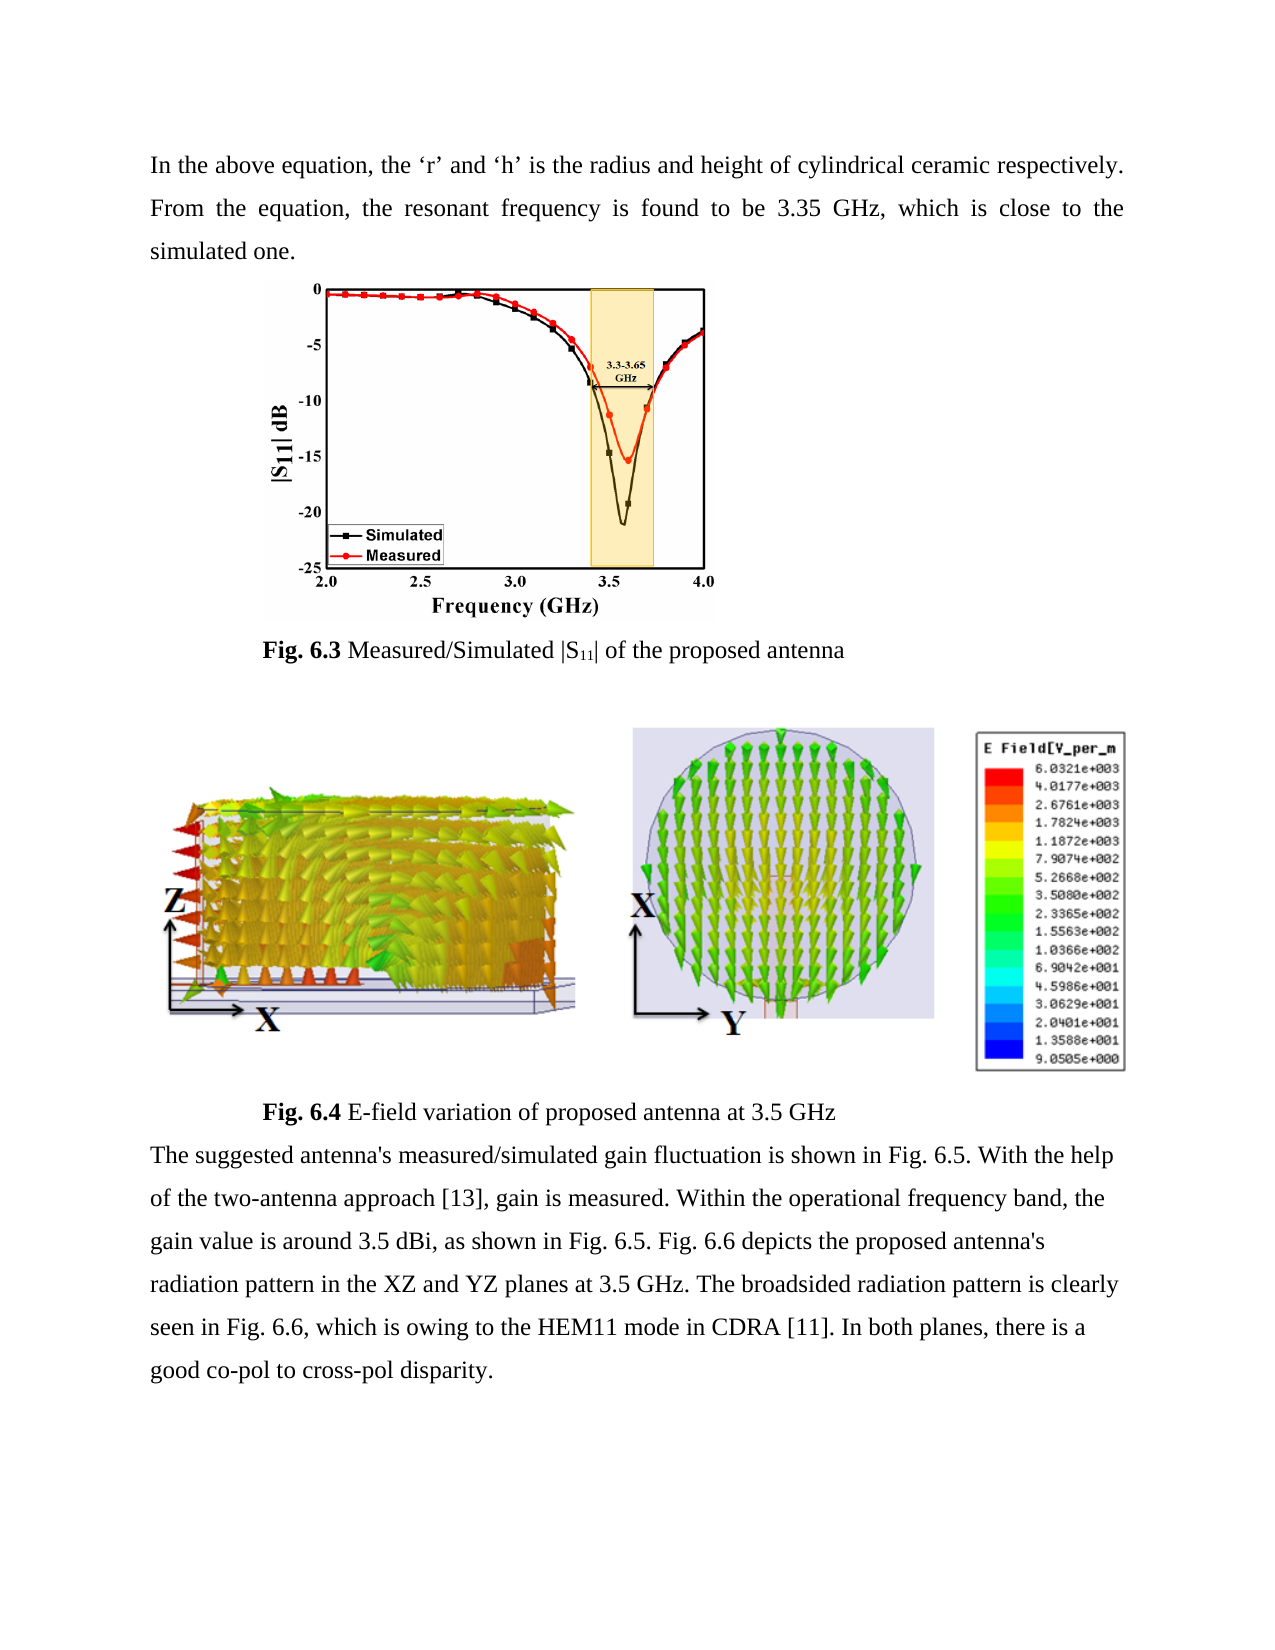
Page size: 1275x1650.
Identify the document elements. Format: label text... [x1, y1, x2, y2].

text The suggested antenna's measured/simulated gain fluctuation is shown in Fig. 6.5. With the help of the two-antenna approach [13], gain is measured. Within the operational frequency band, the gain value is around 3.5 dBi, as shown in Fig. 6.5. Fig. 6.6 depicts the proposed antenna's radiation pattern in the XZ and YZ planes at 3.5 GHz. The broadsided radiation pattern is clearly seen in Fig. 6.6, which is owing to the HEM11 mode in CDRA [11]. In both planes, there is a good co-pol to cross-pol disparity. [150, 1140, 1125, 1384]
picture [150, 721, 1137, 1084]
text In the above equation, the ‘r’ and ‘h’ is the radius and height of cylindrical ceramic respectively. From the equation, the resonant frequency is found to be 3.35 GHz, which is close to the simulated one. [150, 150, 1125, 265]
list Fig. 6.3 Measured/Simulated |S11| of the proposed antenna [262, 635, 1125, 664]
picture [262, 279, 718, 622]
list Fig. 6.4 E-field variation of proposed antenna at 3.5 GHz [262, 1097, 1125, 1126]
